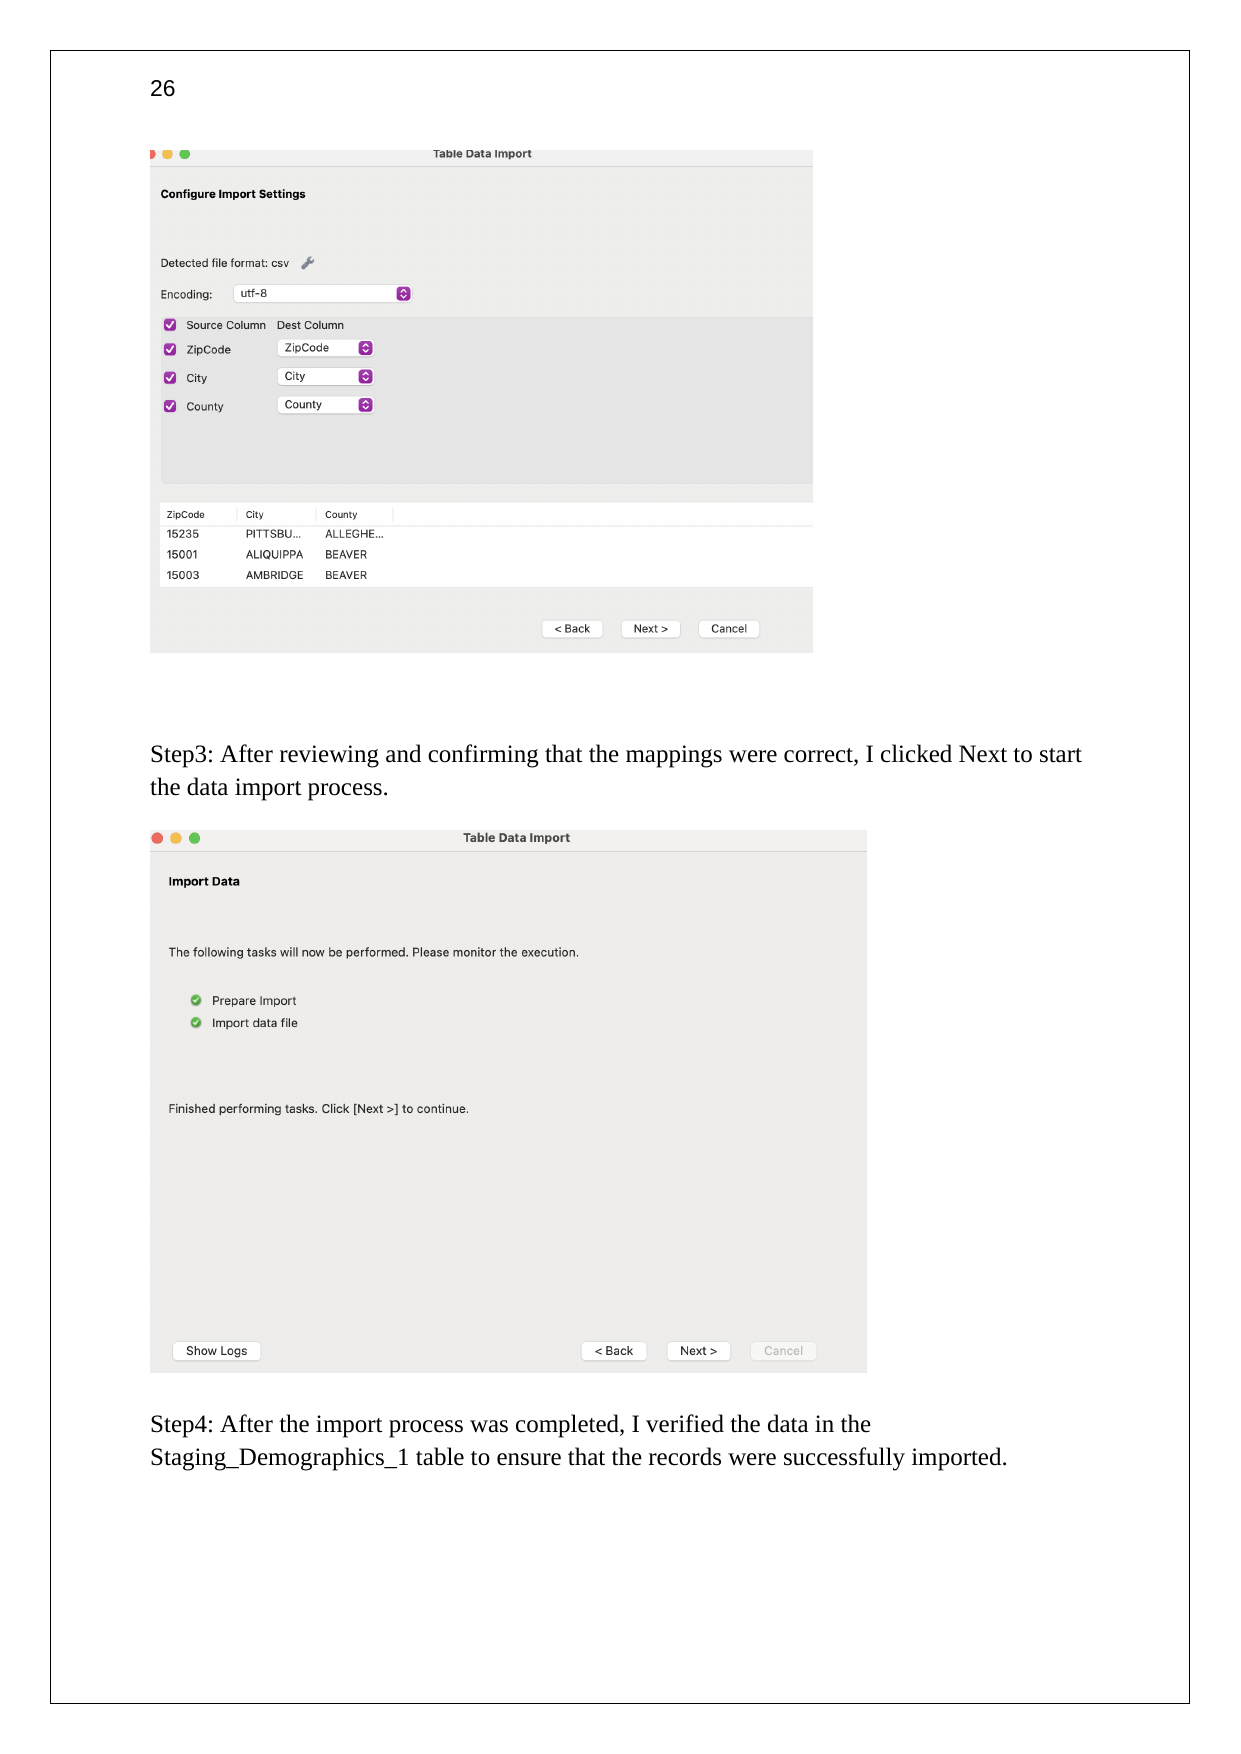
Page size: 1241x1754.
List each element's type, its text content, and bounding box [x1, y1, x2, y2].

picture [150, 830, 867, 1373]
text Step4: After the import process was completed, I verified the data in the Staging_Demographics_1 table to ensure that the records were successfully imported. [150, 1409, 1090, 1471]
text Step3: After reviewing and confirming that the mappings were correct, I clicked Next to start the data import process. [150, 739, 1090, 801]
picture [150, 150, 814, 653]
